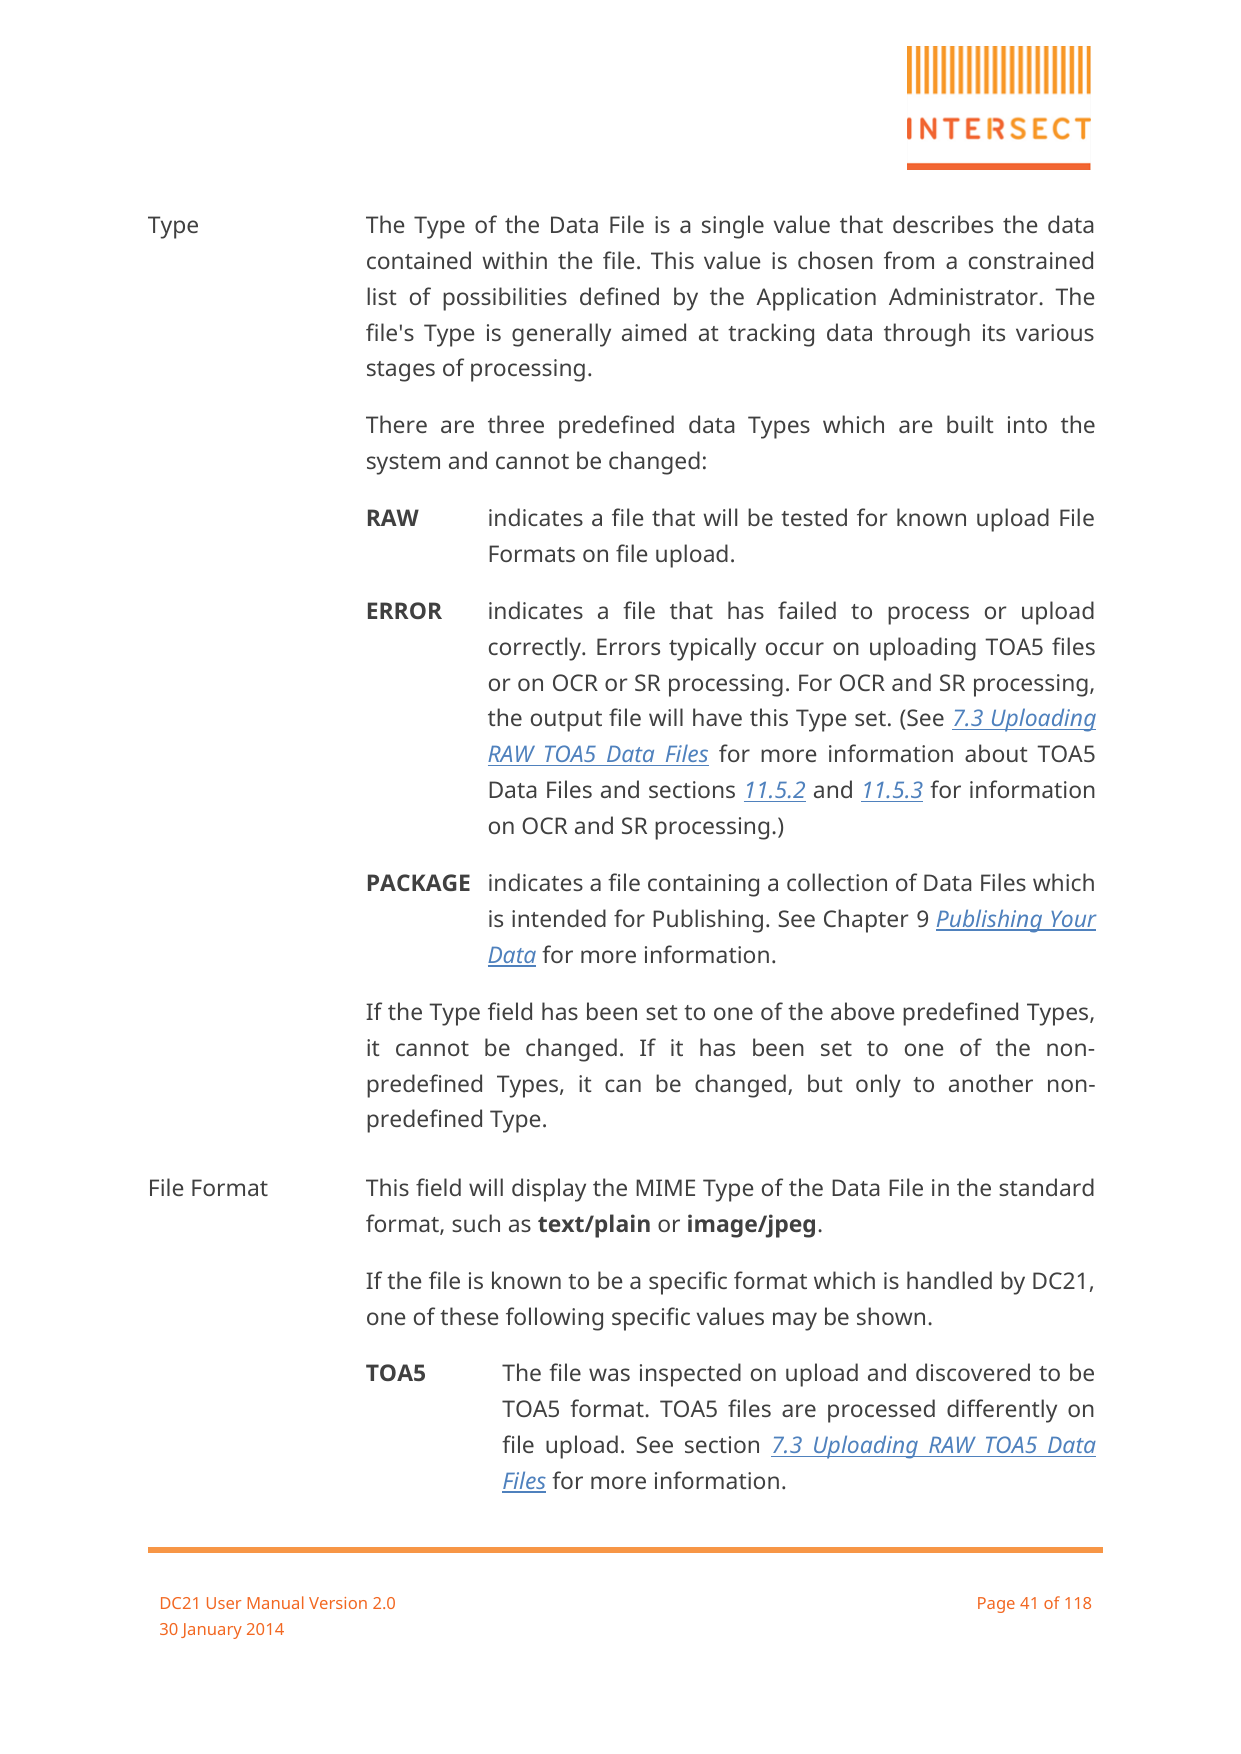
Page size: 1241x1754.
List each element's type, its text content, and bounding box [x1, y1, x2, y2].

table_cell The Type of the Data File is a single value that describes the data contained within the file. This value is chosen from a constrained list of possibilities defined by the Application Administrator. The file's Type is generally aimed at tracking data through its various stages of processing. There are three predefined data Types which are built into the system and cannot be changed: RAW indicates a file that will be tested for known upload File Formats on file upload. ERROR indicates a file that has failed to process or upload correctly. Errors typically occur on uploading TOA5 files or on OCR or SR processing. For OCR and SR processing, the output file will have this Type set. (See for more information about TOA5 Data Files and sections and for information on OCR and SR processing.) PACKAGE indicates a file containing a collection of Data Files which is intended for Publishing. See Chapter for more information. If the Type field has been set to one of the above predefined Types, it cannot be changed. If it has been set to one of the non-predefined Types, it can be changed, but only to another non-predefined Type. [354, 196, 1107, 1159]
table_cell File Format [136, 1159, 354, 1496]
table_cell Type [136, 196, 354, 1159]
picture [905, 44, 1093, 172]
